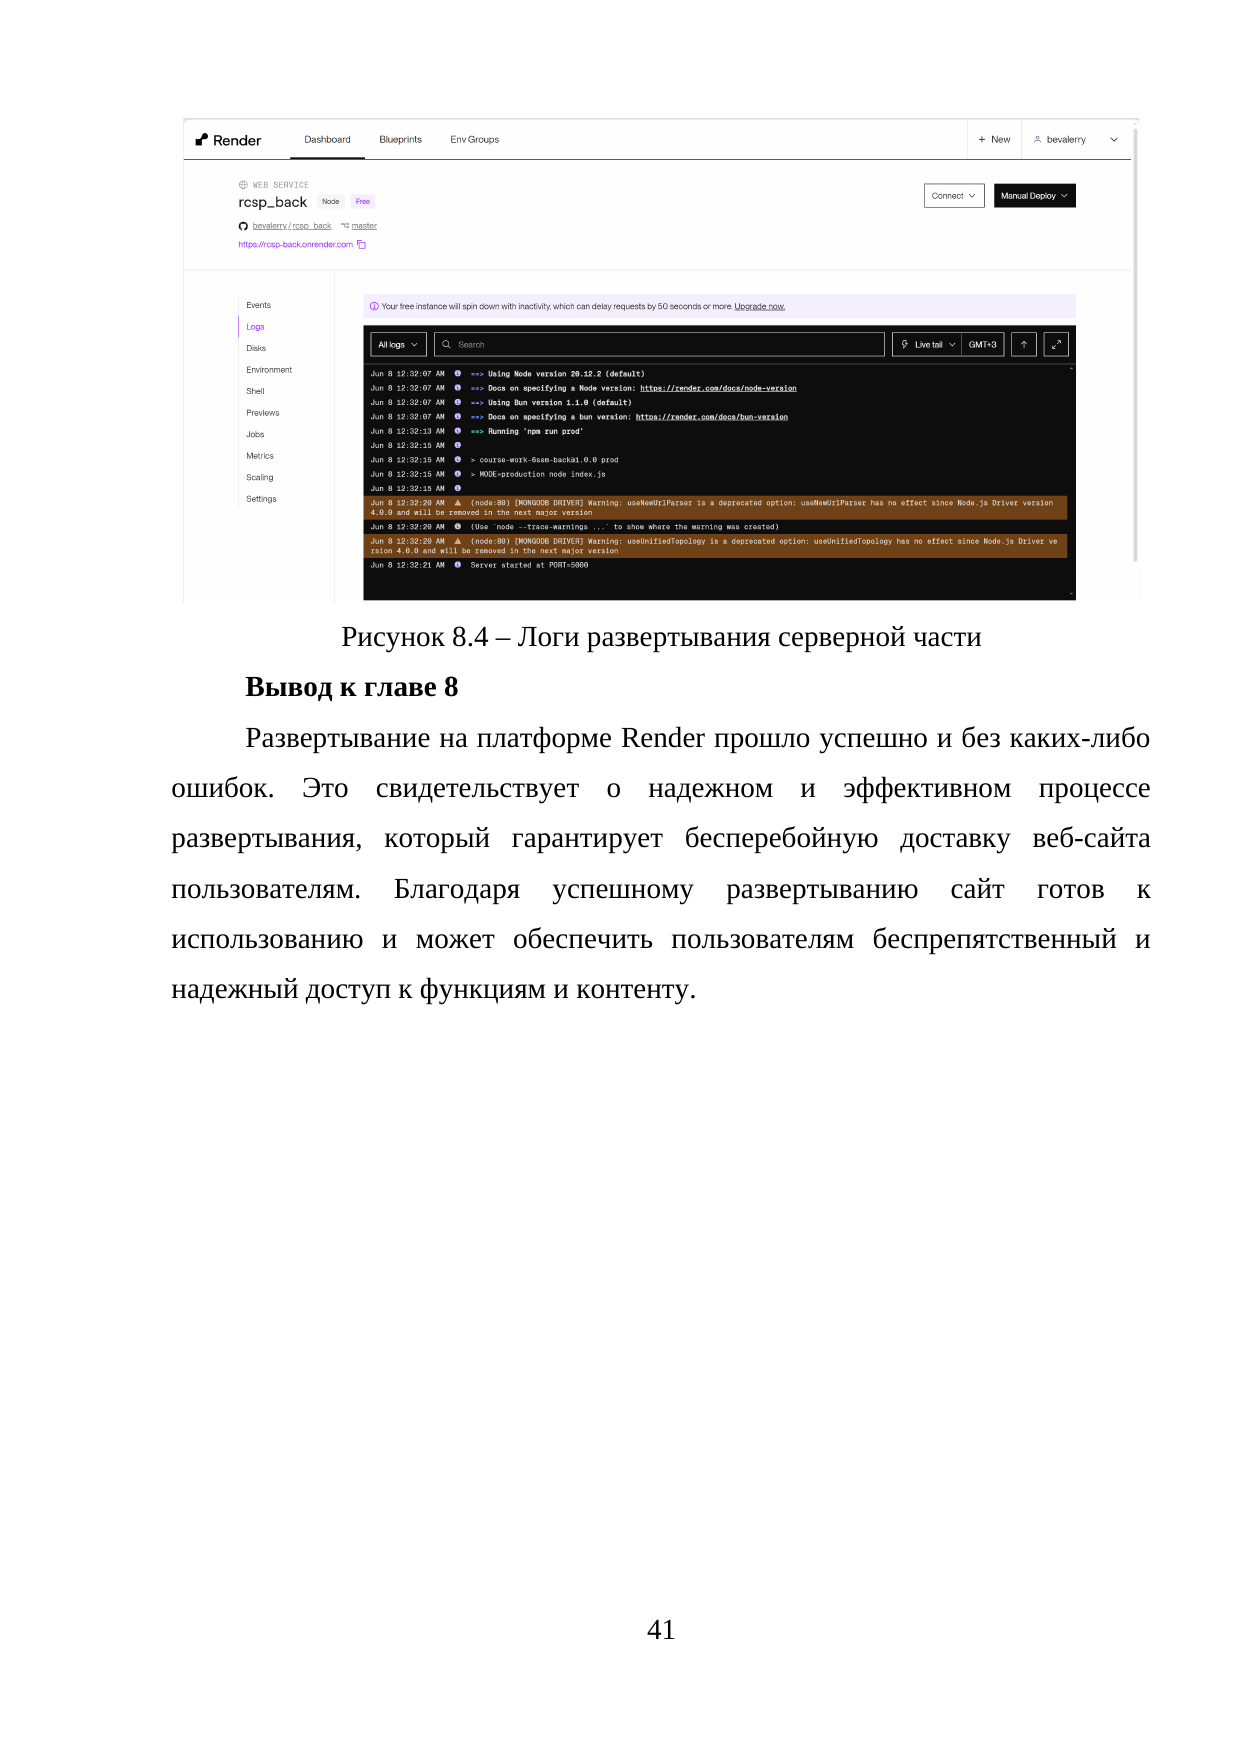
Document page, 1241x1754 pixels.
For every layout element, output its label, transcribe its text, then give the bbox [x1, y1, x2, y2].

text Рисунок 8.4 – Логи развертывания серверной части [171, 619, 1152, 653]
text Развертывание на платформе Render прошло успешно и без каких-либо ошибок. Это свидетельствует о надежном и эффективном процессе развертывания, который гарантирует бесперебойную доставку веб-сайта пользователям. Благодаря успешному развертыванию сайт готов к использованию и может обеспечить пользователям беспрепятственный и надежный доступ к функциям и контенту. [171, 720, 1152, 1005]
picture [183, 118, 1140, 603]
subtitle Вывод к главе 8 [171, 669, 1152, 703]
